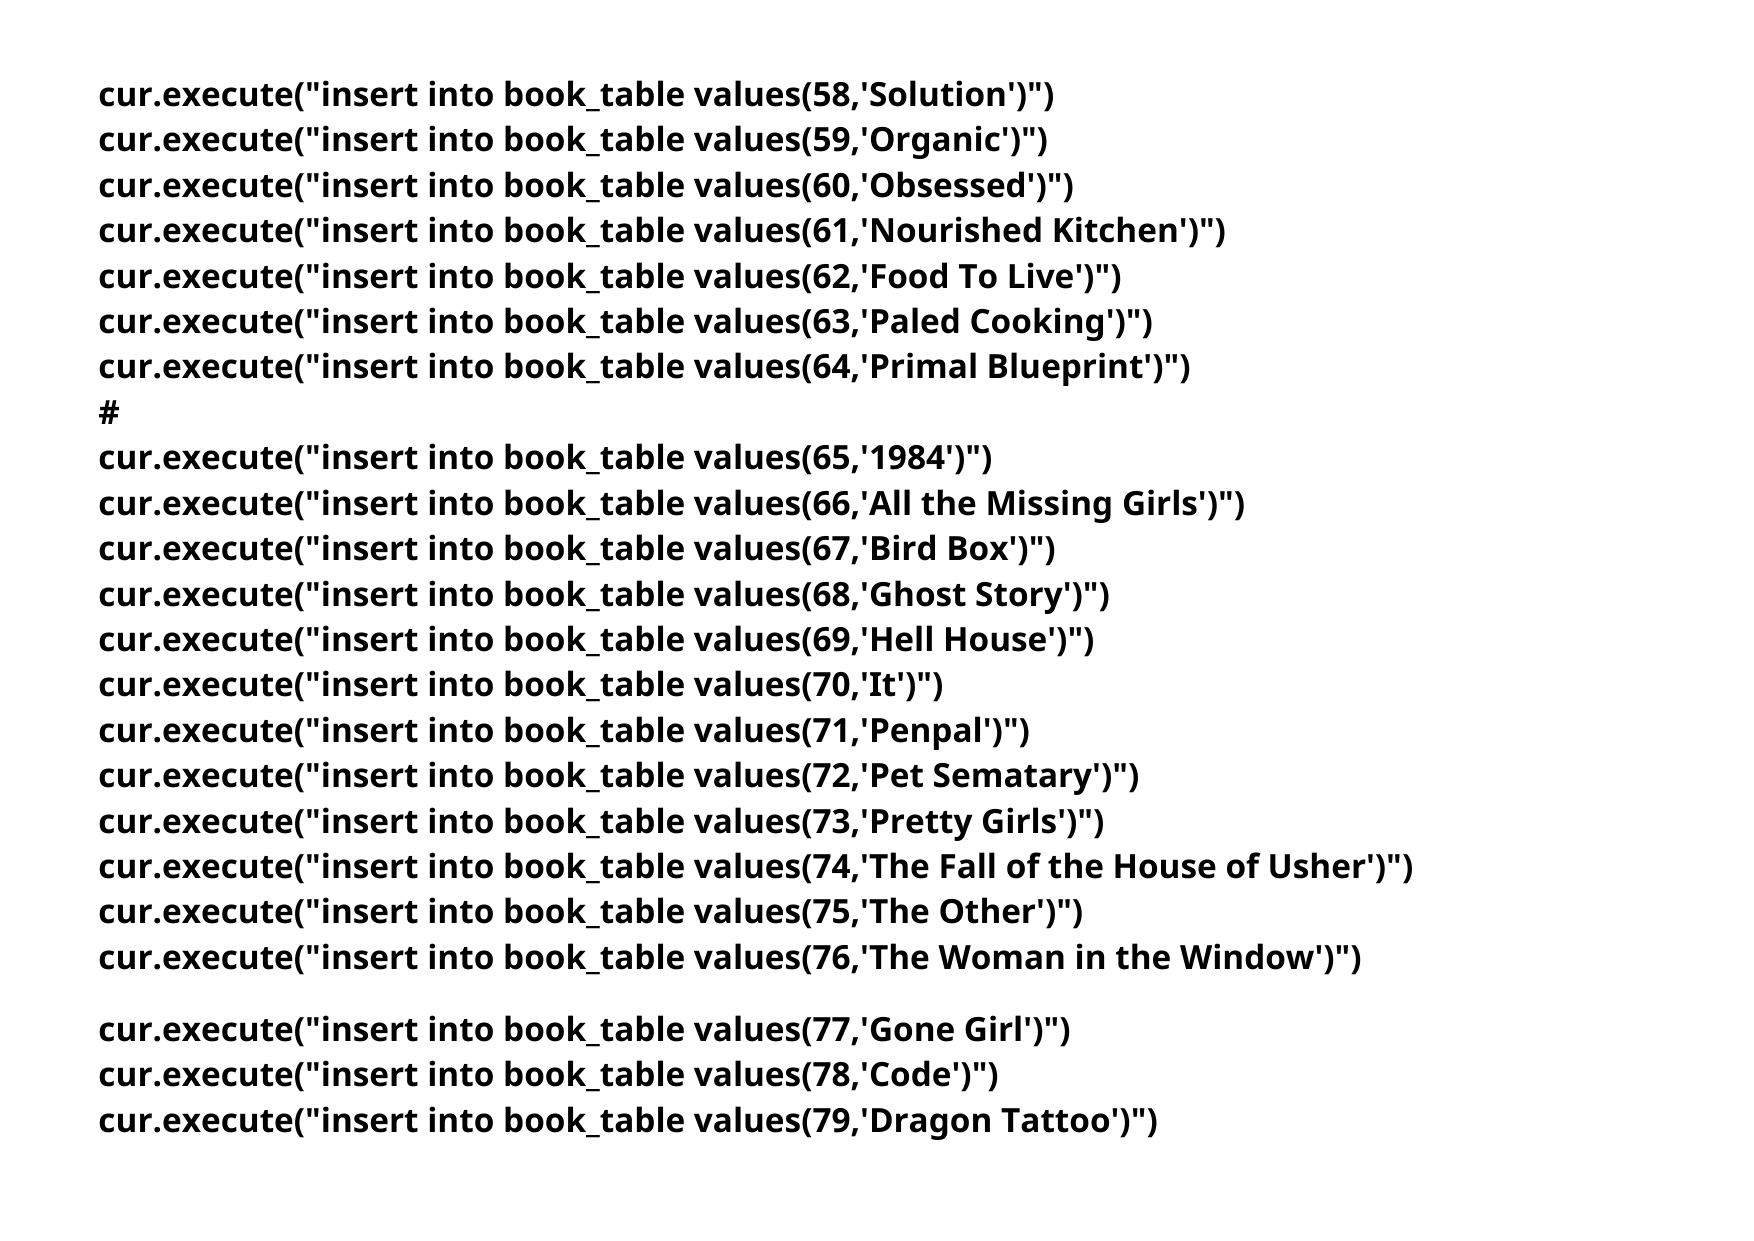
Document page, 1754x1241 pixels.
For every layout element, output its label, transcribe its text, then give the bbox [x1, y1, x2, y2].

text cur.execute("insert into book_table values(72,'Pet Sematary')") [29, 752, 1643, 797]
text cur.execute("insert into book_table values(73,'Pretty Girls')") [29, 797, 1643, 843]
text # [29, 389, 1643, 434]
text cur.execute("insert into book_table values(77,'Gone Girl')") [29, 1006, 1643, 1051]
text cur.execute("insert into book_table values(67,'Bird Box')") [29, 525, 1643, 570]
text cur.execute("insert into book_table values(78,'Code')") [29, 1051, 1643, 1096]
text cur.execute("insert into book_table values(61,'Nourished Kitchen')") [29, 207, 1643, 252]
text cur.execute("insert into book_table values(60,'Obsessed')") [29, 162, 1643, 207]
text cur.execute("insert into book_table values(69,'Hell House')") [29, 616, 1643, 661]
text cur.execute("insert into book_table values(65,'1984')") [29, 434, 1643, 479]
text cur.execute("insert into book_table values(68,'Ghost Story')") [29, 570, 1643, 616]
text cur.execute("insert into book_table values(70,'It')") [29, 661, 1643, 707]
text cur.execute("insert into book_table values(75,'The Other')") [29, 888, 1643, 934]
text cur.execute("insert into book_table values(74,'The Fall of the House of Usher')") [29, 843, 1643, 888]
text cur.execute("insert into book_table values(62,'Food To Live')") [29, 252, 1643, 298]
text cur.execute("insert into book_table values(63,'Paled Cooking')") [29, 298, 1643, 343]
text cur.execute("insert into book_table values(58,'Solution')") [29, 71, 1643, 116]
text cur.execute("insert into book_table values(76,'The Woman in the Window')") [29, 934, 1643, 979]
text cur.execute("insert into book_table values(71,'Penpal')") [29, 707, 1643, 752]
text cur.execute("insert into book_table values(79,'Dragon Tattoo')") [29, 1096, 1643, 1142]
text cur.execute("insert into book_table values(59,'Organic')") [29, 116, 1643, 162]
text cur.execute("insert into book_table values(64,'Primal Blueprint')") [29, 343, 1643, 389]
text cur.execute("insert into book_table values(66,'All the Missing Girls')") [29, 479, 1643, 525]
